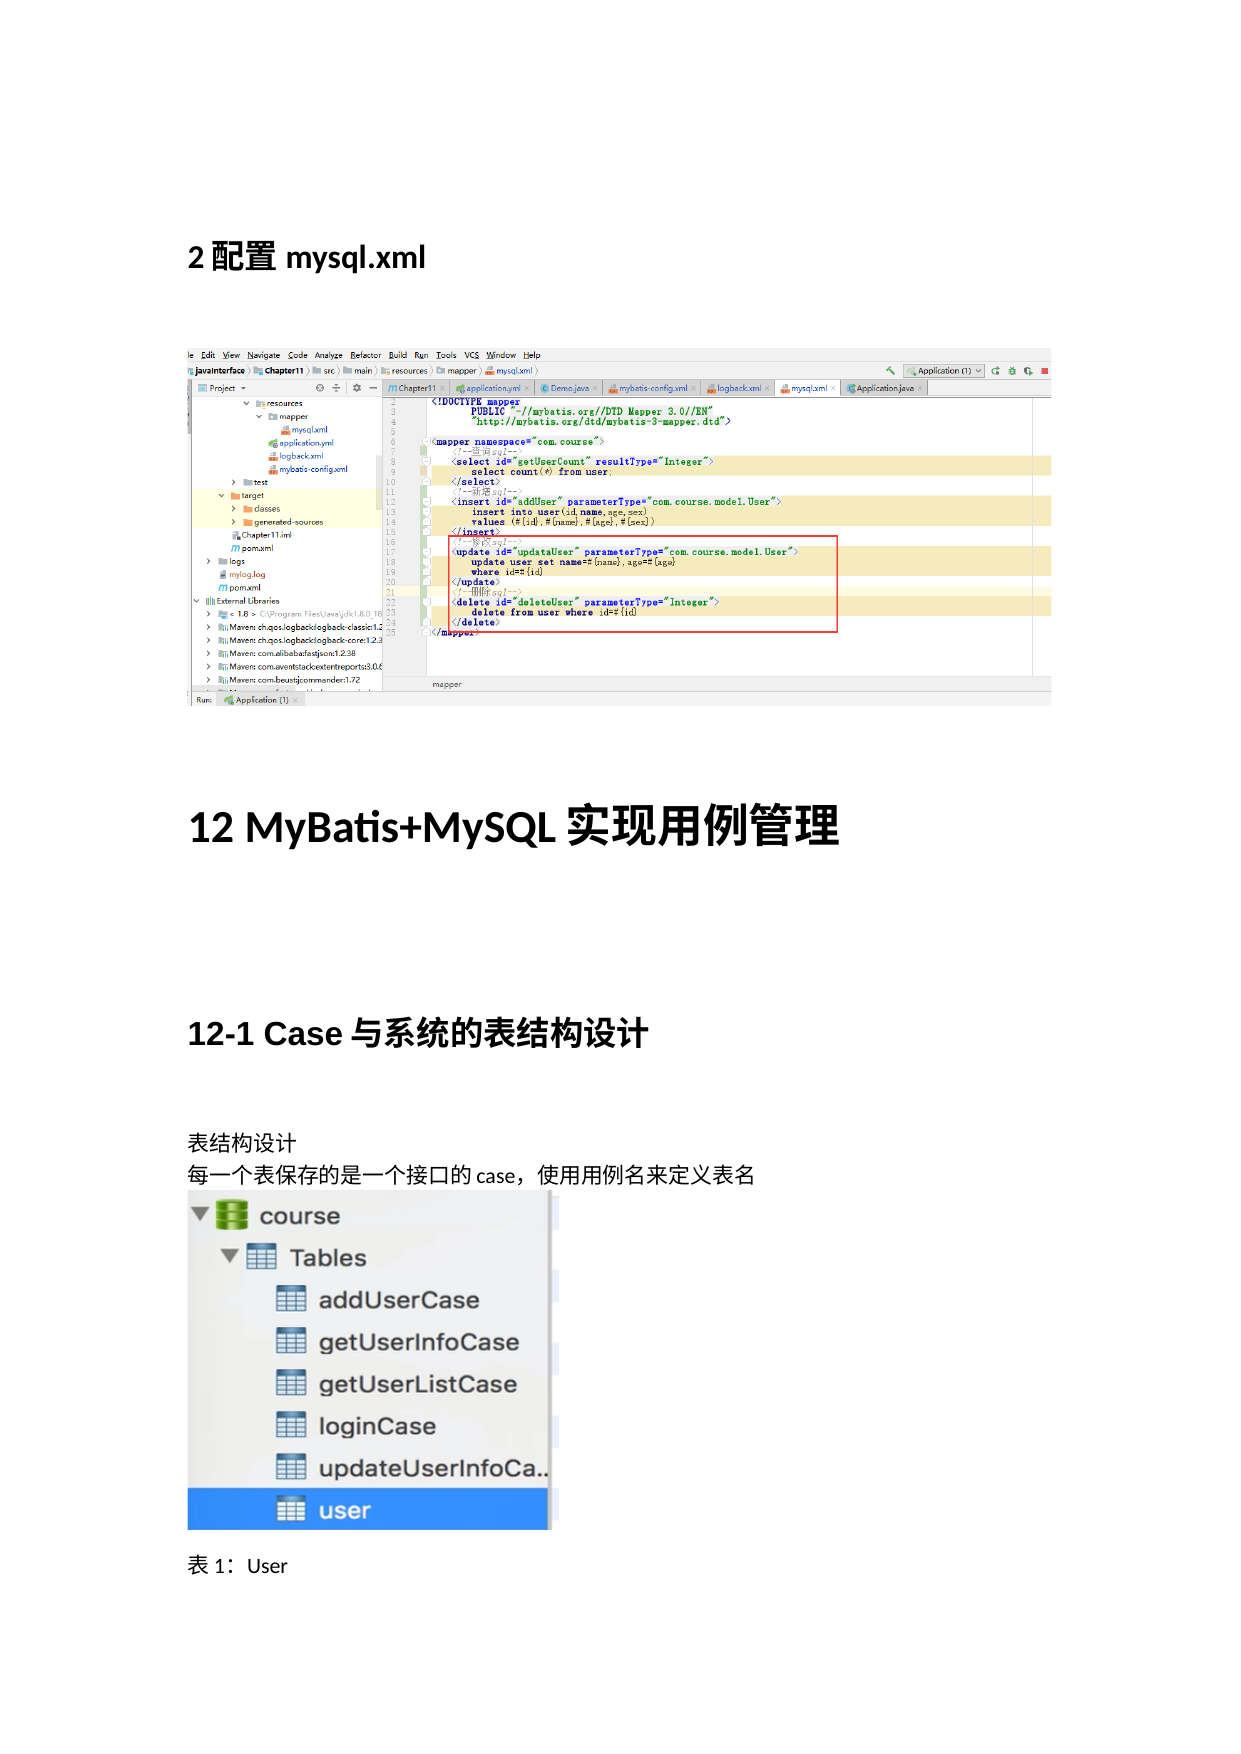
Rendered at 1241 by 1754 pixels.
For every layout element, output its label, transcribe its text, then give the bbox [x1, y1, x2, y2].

picture [187, 348, 1052, 706]
subtitle 12-1 Case与系统的表结构设计 [187, 998, 1053, 1063]
picture [187, 1190, 559, 1530]
text 表结构设计 [187, 1125, 1053, 1158]
text 每一个表保存的是一个接口的case，使用用例名来定义表名 [187, 1158, 1053, 1190]
subtitle 2配置 mysql.xml [187, 222, 1053, 287]
subtitle 12 MyBatis+MySQL实现用例管理 [187, 774, 1053, 871]
text 表1：User [187, 1548, 1053, 1580]
